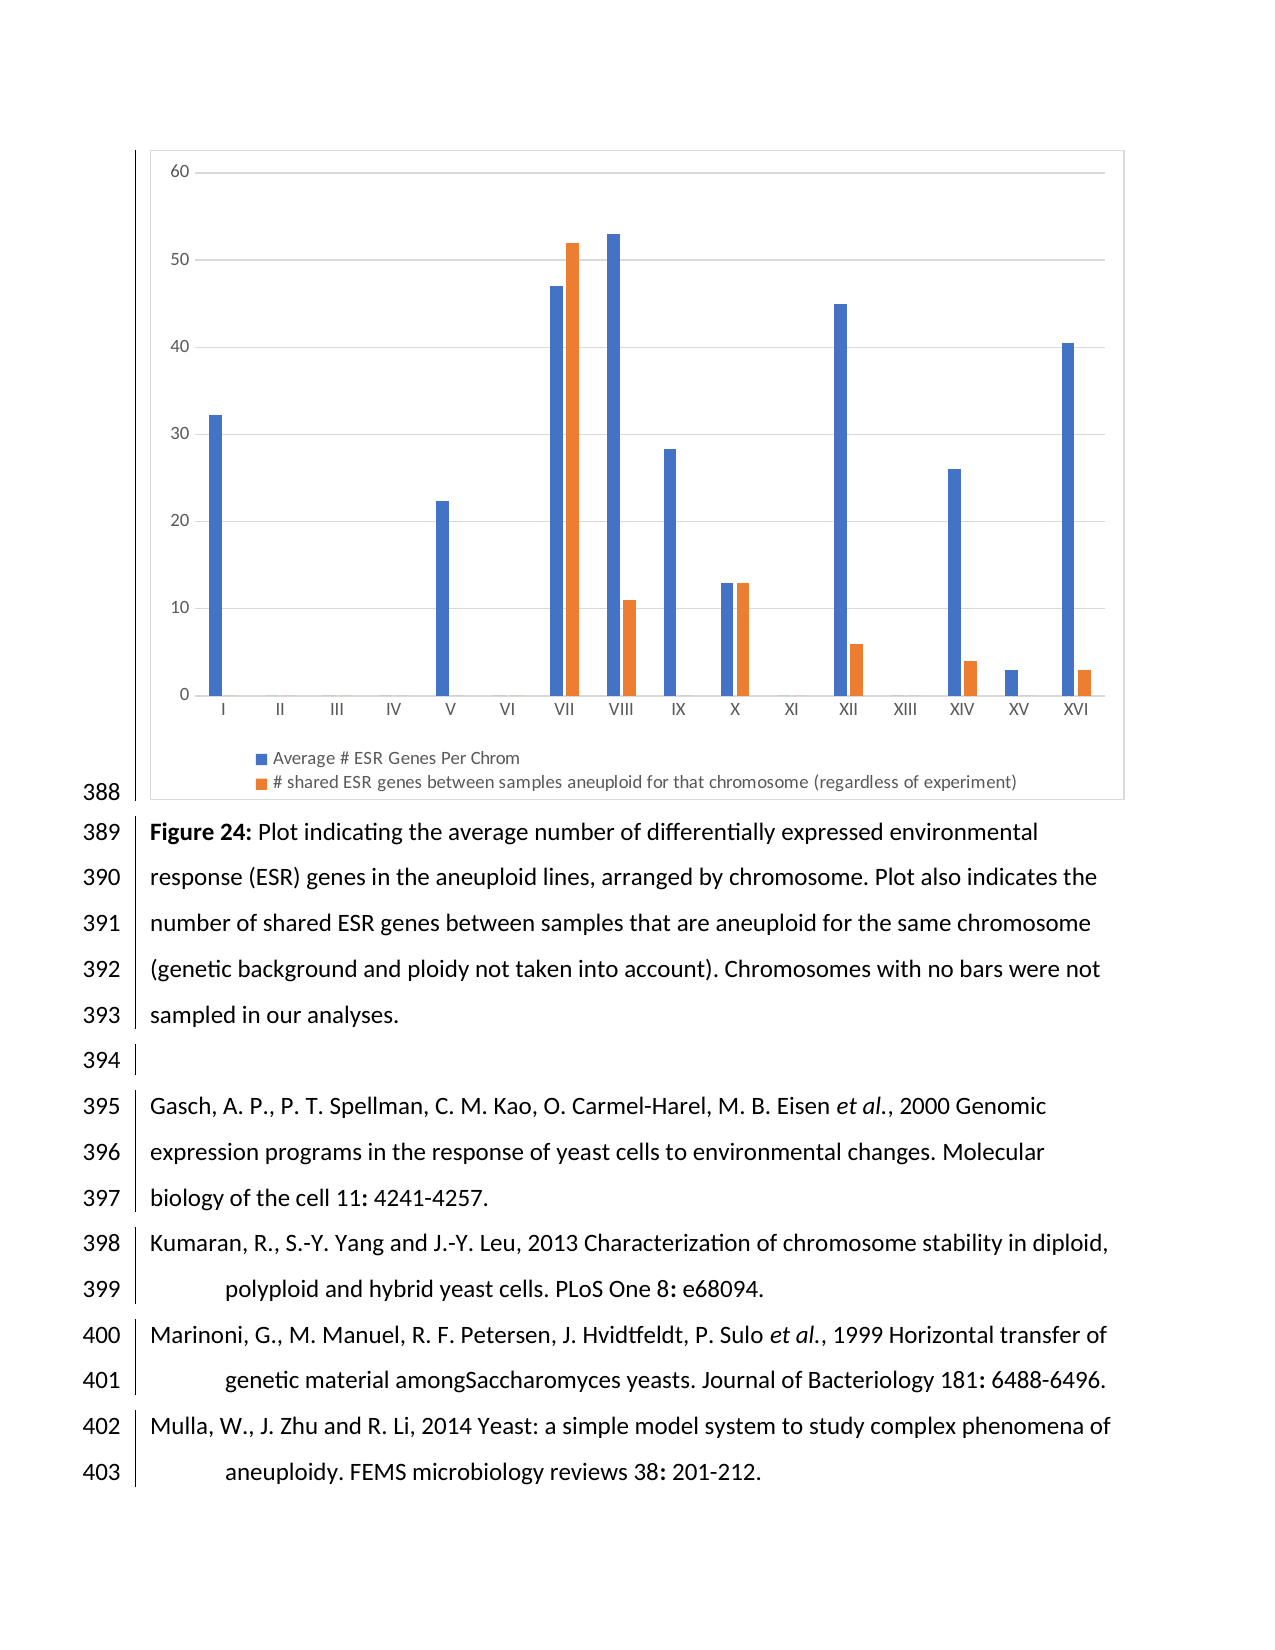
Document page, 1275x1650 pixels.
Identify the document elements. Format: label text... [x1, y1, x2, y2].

text Mulla, W., J. Zhu and R. Li, 2014 Yeast: a simple model system to study complex phenomena of aneuploidy. FEMS microbiology reviews 38: 201-212. [150, 1410, 1125, 1487]
text Gasch, A. P., P. T. Spellman, C. M. Kao, O. Carmel-Harel, M. B. Eisen et al., 2000 Genomic expression programs in the response of yeast cells to environmental changes. Molecular biology of the cell 11: 4241-4257. [150, 1090, 1125, 1212]
text Kumaran, R., S.-Y. Yang and J.-Y. Leu, 2013 Characterization of chromosome stability in diploid, polyploid and hybrid yeast cells. PLoS One 8: e68094. [150, 1227, 1125, 1304]
text Figure 24: Plot indicating the average number of differentially expressed environmental response (ESR) genes in the aneuploid lines, arranged by chromosome. Plot also indicates the number of shared ESR genes between samples that are aneuploid for the same chromosome (genetic background and ploidy not taken into account). Chromosomes with no bars were not sampled in our analyses. [150, 816, 1125, 1029]
text Marinoni, G., M. Manuel, R. F. Petersen, J. Hvidtfeldt, P. Sulo et al., 1999 Horizontal transfer of genetic material amongSaccharomyces yeasts. Journal of Bacteriology 181: 6488-6496. [150, 1319, 1125, 1395]
